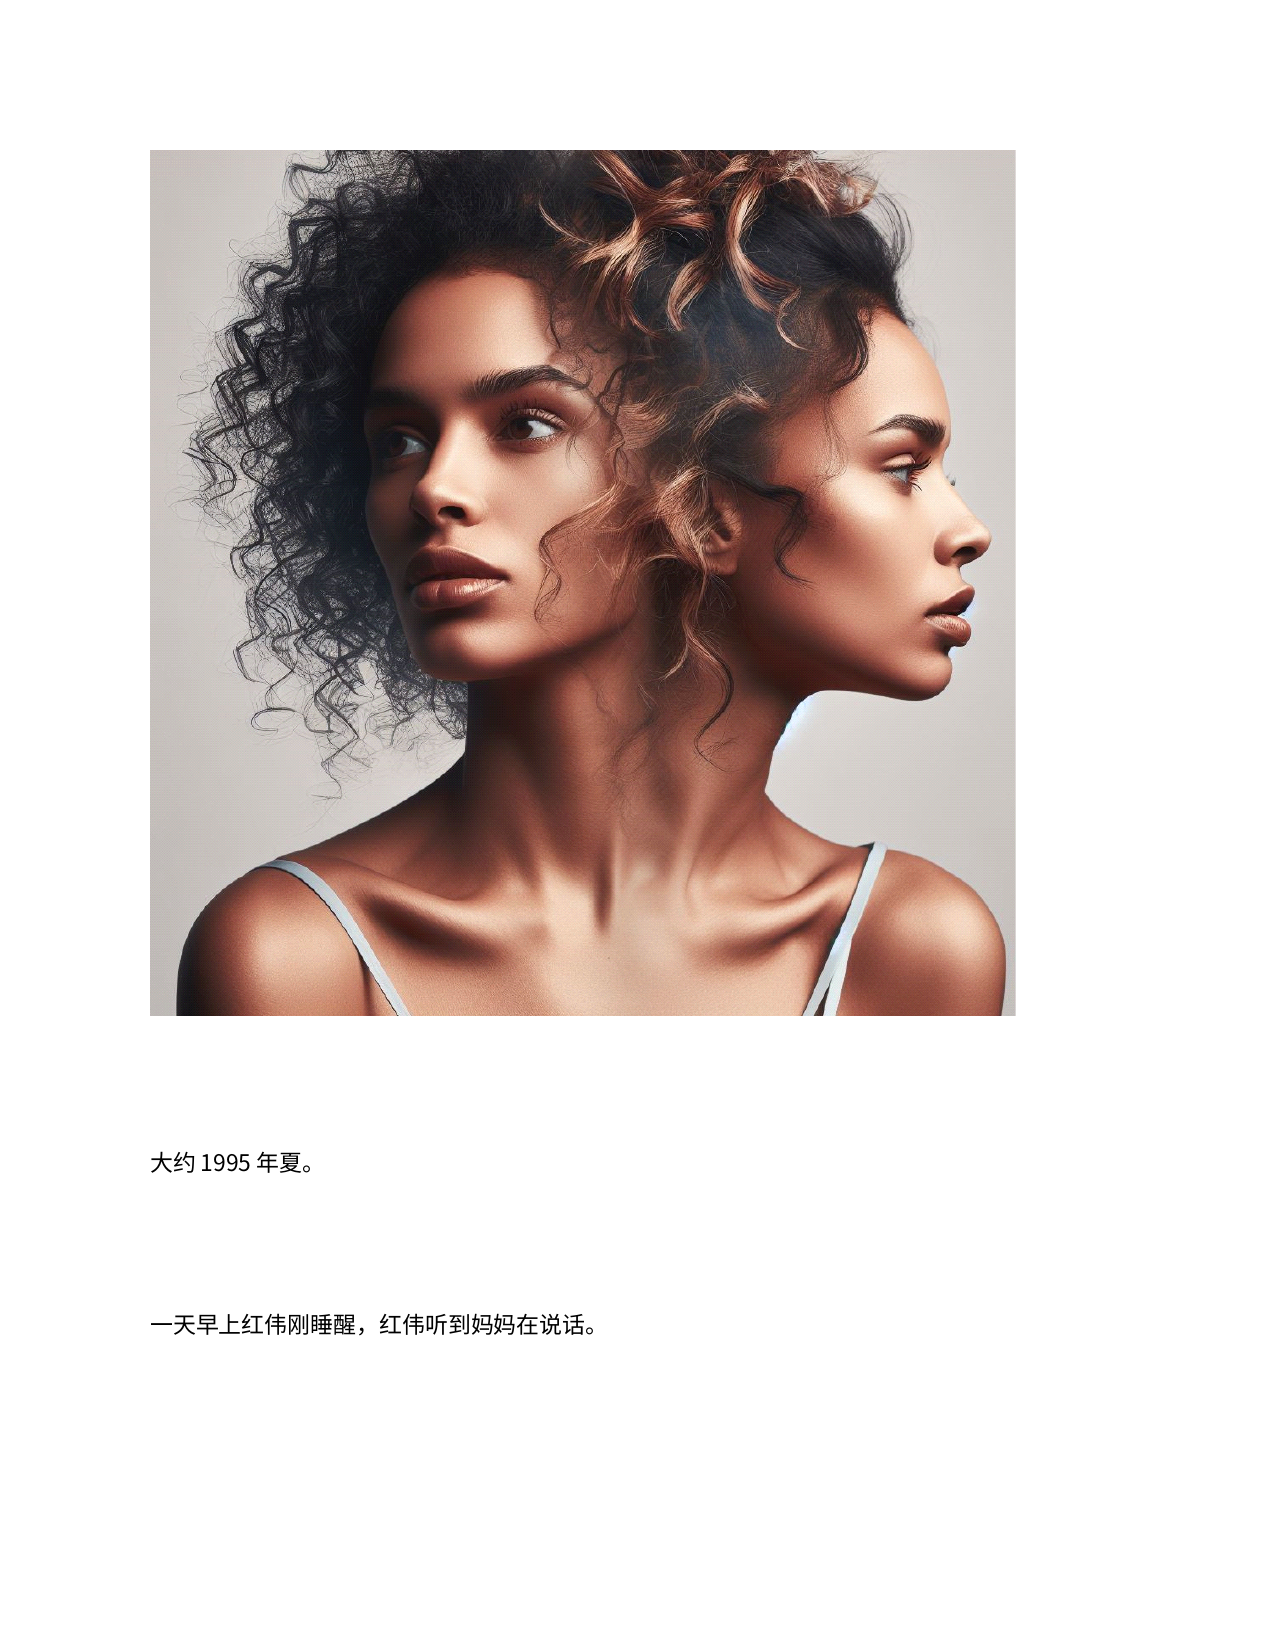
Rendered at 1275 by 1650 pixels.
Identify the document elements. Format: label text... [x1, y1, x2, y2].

text 大约1995年夏。 [150, 1144, 1125, 1178]
text 一天早上红伟刚睡醒，红伟听到妈妈在说话。 [150, 1307, 1125, 1340]
